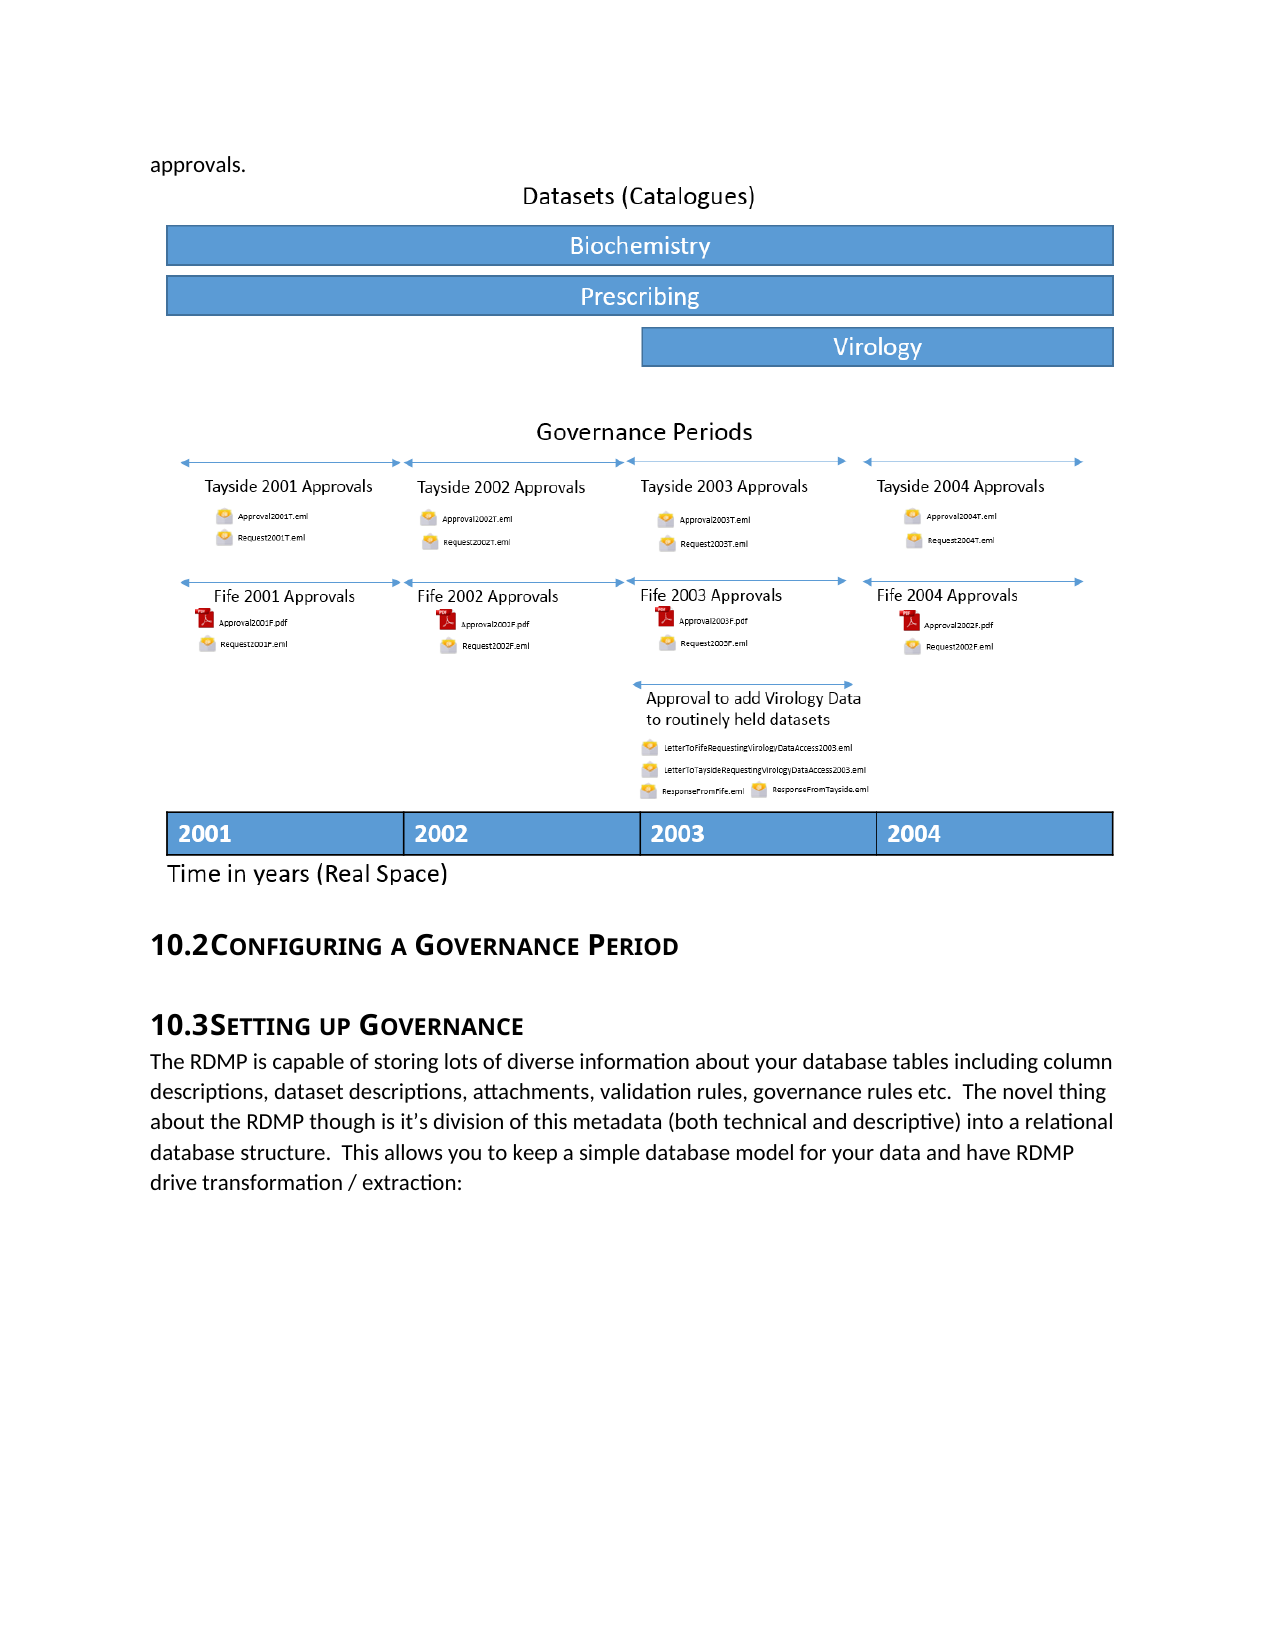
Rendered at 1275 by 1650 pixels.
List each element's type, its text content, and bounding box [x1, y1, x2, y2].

subtitle Setting up Governance [150, 1004, 1125, 1044]
subtitle Configuring a Governance Period [150, 924, 1125, 963]
picture [150, 180, 1125, 885]
text The RDMP is capable of storing lots of diverse information about your database tables including column descriptions, dataset descriptions, attachments, validation rules, governance rules etc. The novel thing about the RDMP though is it’s division of this metadata (both technical and descriptive) into a relational database structure. This allows you to keep a simple database model for your data and have RDMP drive transformation / extraction: [150, 1047, 1125, 1196]
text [150, 150, 1125, 180]
